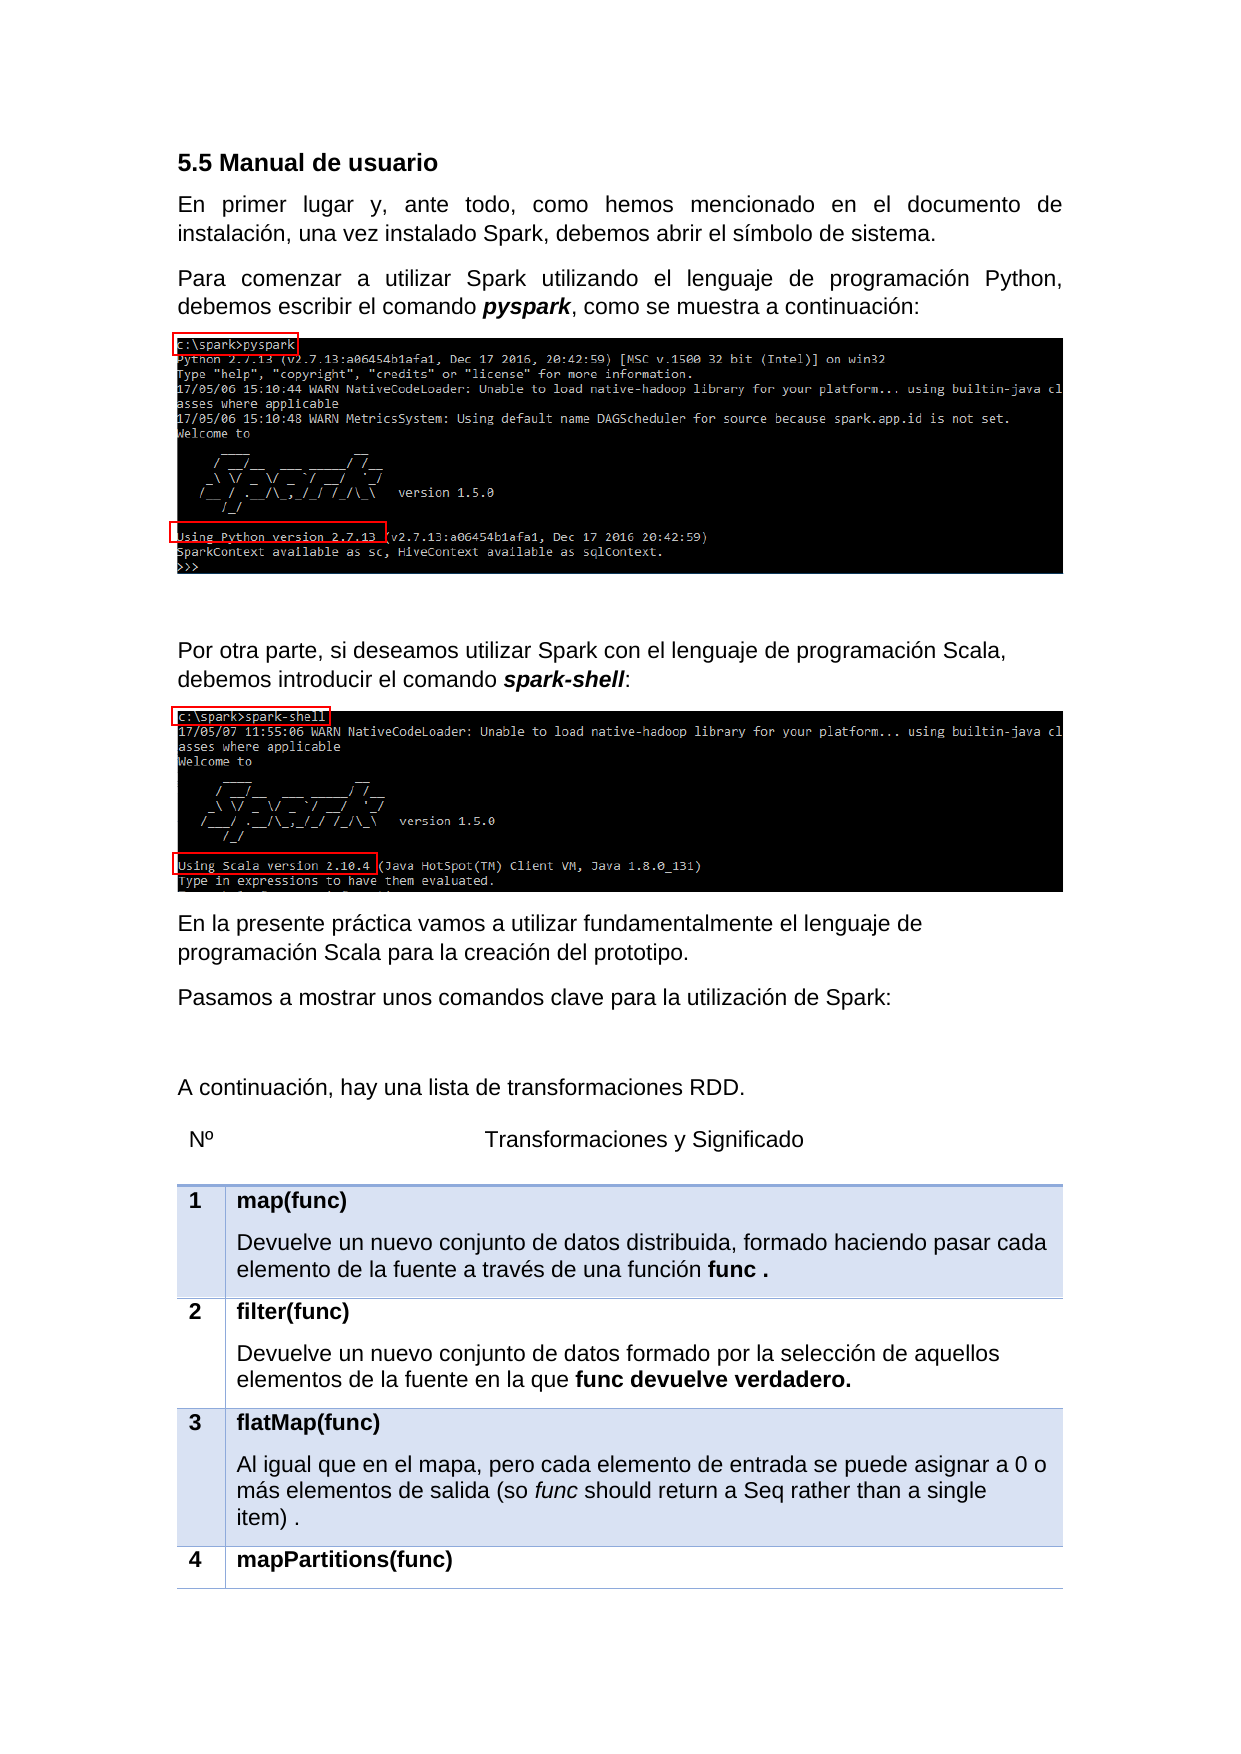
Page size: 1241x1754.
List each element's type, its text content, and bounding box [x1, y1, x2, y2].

table_cell 1 [177, 1187, 225, 1297]
picture [177, 338, 1064, 574]
text En primer lugar y, ante todo, como hemos mencionado en el documento de instalación, una vez instalado Spark, debemos abrir el símbolo de sistema. [177, 191, 1063, 246]
table_header Nº [177, 1126, 225, 1184]
table_cell 4 [177, 1547, 225, 1588]
text Por otra parte, si deseamos utilizar Spark con el lenguaje de programación Scala, debemos introducir el comando spark-shell: [177, 637, 1063, 692]
subtitle 5.5 Manual de usuario [177, 148, 1063, 176]
picture [177, 711, 329, 724]
picture [177, 711, 1064, 892]
picture [177, 854, 376, 873]
table_cell 2 [177, 1299, 225, 1408]
text Pasamos a mostrar unos comandos clave para la utilización de Spark: [177, 983, 1063, 1010]
table_cell map(func) Devuelve un nuevo conjunto de datos distribuida, formado haciendo pasar cada elemento de la fuente a través de una función func . [226, 1187, 1063, 1297]
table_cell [226, 1547, 1063, 1588]
text Para comenzar a utilizar Spark utilizando el lenguaje de programación Python, debemos escribir el comando pyspark, como se muestra a continuación: [177, 265, 1063, 319]
table_cell flatMap(func) Al igual que en el mapa, pero cada elemento de entrada se puede asignar a 0 o más elementos de salida (so func should return a Seq rather than a single item) . [226, 1409, 1063, 1546]
text En la presente práctica vamos a utilizar fundamentalmente el lenguaje de programación Scala para la creación del prototipo. [177, 910, 1063, 965]
picture [177, 523, 385, 541]
table_header Transformaciones y Significado [225, 1126, 1063, 1184]
table_cell 3 [177, 1409, 225, 1546]
table_cell filter(func) Devuelve un nuevo conjunto de datos formado por la selección de aquellos elementos de la fuente en la que func devuelve verdadero. [226, 1299, 1063, 1408]
text A continuación, hay una lista de transformaciones RDD. [177, 1074, 1063, 1100]
picture [177, 338, 297, 354]
